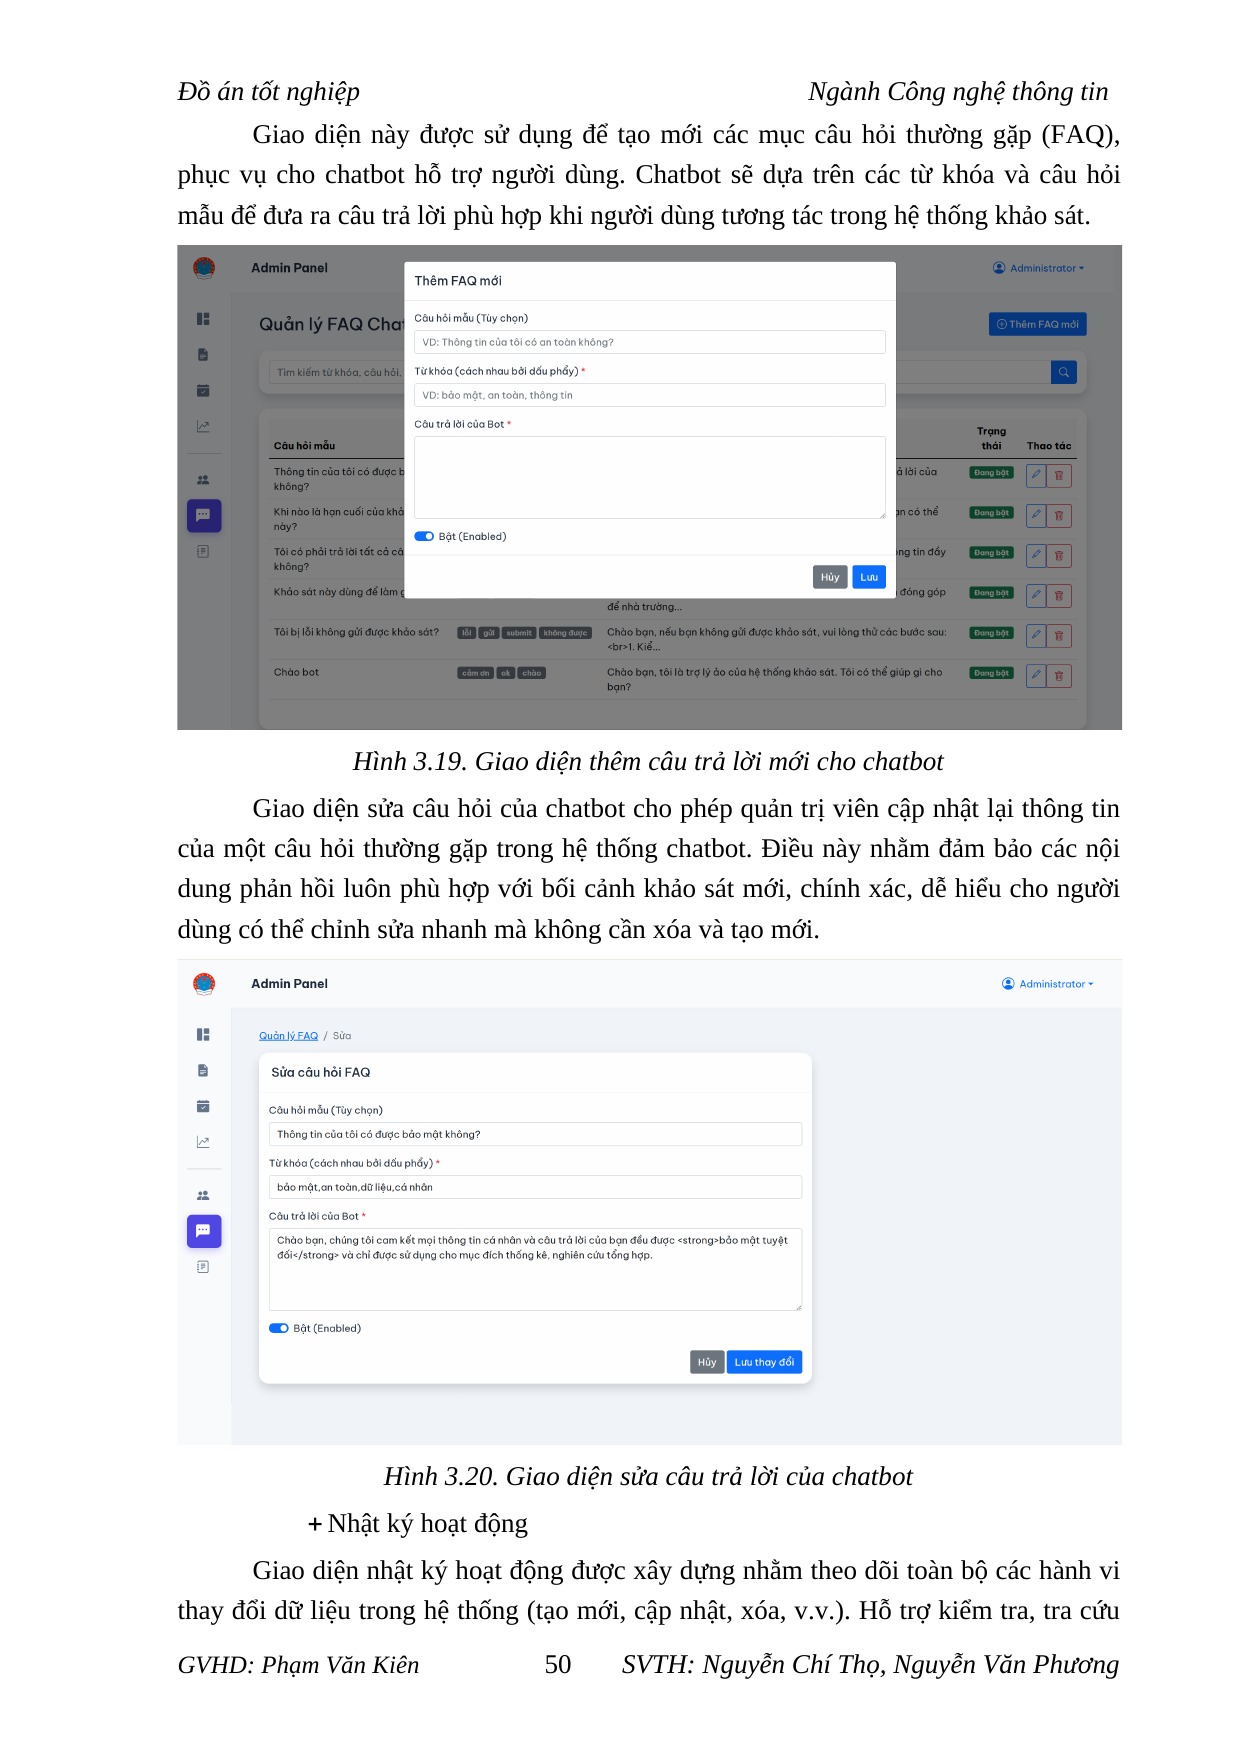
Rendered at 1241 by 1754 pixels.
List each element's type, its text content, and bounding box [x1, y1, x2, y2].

text Hình 3.20. Giao diện sửa câu trả lời của chatbot [177, 1461, 1122, 1492]
text Hình 3.19. Giao diện thêm câu trả lời mới cho chatbot [177, 745, 1122, 776]
picture [177, 245, 1123, 730]
picture [177, 959, 1123, 1445]
text Nhật ký hoạt động [177, 1507, 1122, 1538]
text Giao diện này được sử dụng để tạo mới các mục câu hỏi thường gặp (FAQ), phục vụ cho chatbot hỗ trợ người dùng. Chatbot sẽ dựa trên các từ khóa và câu hỏi mẫu để đưa ra câu trả lời phù hợp khi người dùng tương tác trong hệ thống khảo sát. [177, 118, 1122, 230]
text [177, 1554, 1122, 1626]
text Giao diện sửa câu hỏi của chatbot cho phép quản trị viên cập nhật lại thông tin của một câu hỏi thường gặp trong hệ thống chatbot. Điều này nhằm đảm bảo các nội dung phản hồi luôn phù hợp với bối cảnh khảo sát mới, chính xác, dễ hiểu cho người dùng có thể chỉnh sửa nhanh mà không cần xóa và tạo mới. [177, 792, 1122, 944]
